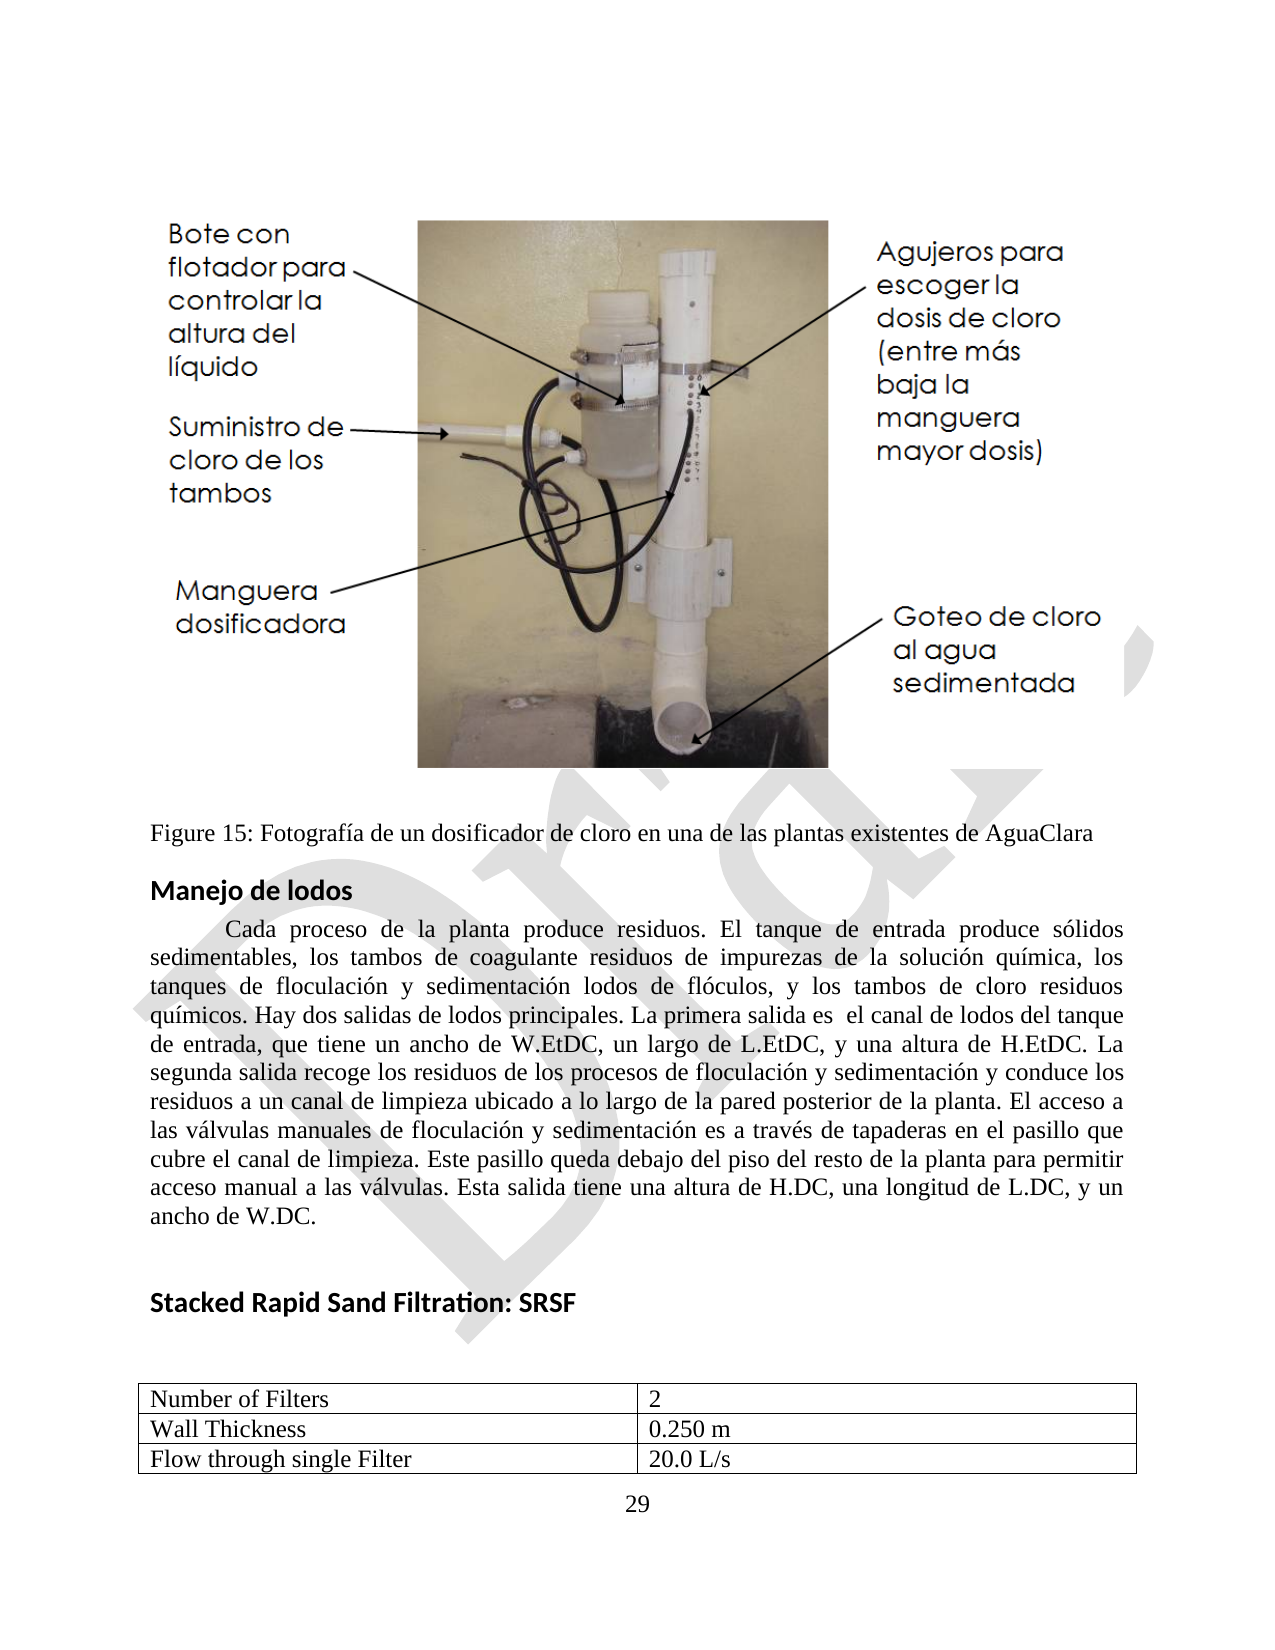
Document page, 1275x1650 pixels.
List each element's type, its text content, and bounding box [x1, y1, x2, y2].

picture [150, 207, 1125, 769]
table_header 2 [638, 1384, 1136, 1413]
table_cell 20.0 L/s [638, 1444, 1136, 1472]
table_cell Wall Thickness [139, 1414, 637, 1443]
subtitle Stacked Rapid Sand Filtration: SRSF [150, 1284, 1125, 1319]
text Cada proceso de la planta produce residuos. El tanque de entrada produce sólidos sedimentables, los tambos de coagulante residuos de impurezas de la solución química, los tanques de floculación y sedimentación lodos de flóculos, y los tambos de cloro residuos químicos. Hay dos salidas de lodos principales. La primera salida es el canal de lodos del tanque de entrada, que tiene un ancho de W.EtDC, un largo de L.EtDC, y una altura de H.EtDC. La segunda salida recoge los residuos de los procesos de floculación y sedimentación y conduce los residuos a un canal de limpieza ubicado a lo largo de la pared posterior de la planta. El acceso a las válvulas manuales de floculación y sedimentación es a través de tapaderas en el pasillo que cubre el canal de limpieza. Este pasillo queda debajo del piso del resto de la planta para permitir acceso manual a las válvulas. Esta salida tiene una altura de H.DC, una longitud de L.DC, y un ancho de W.DC. [150, 914, 1125, 1230]
table_cell 0.250 m [638, 1414, 1136, 1443]
table_cell Flow through single Filter [139, 1444, 637, 1472]
subtitle Manejo de lodos [150, 872, 1125, 907]
text Figure 15: Fotografía de un dosificador de cloro en una de las plantas existentes de AguaClara [150, 818, 1125, 847]
table_header Number of Filters [139, 1384, 637, 1413]
